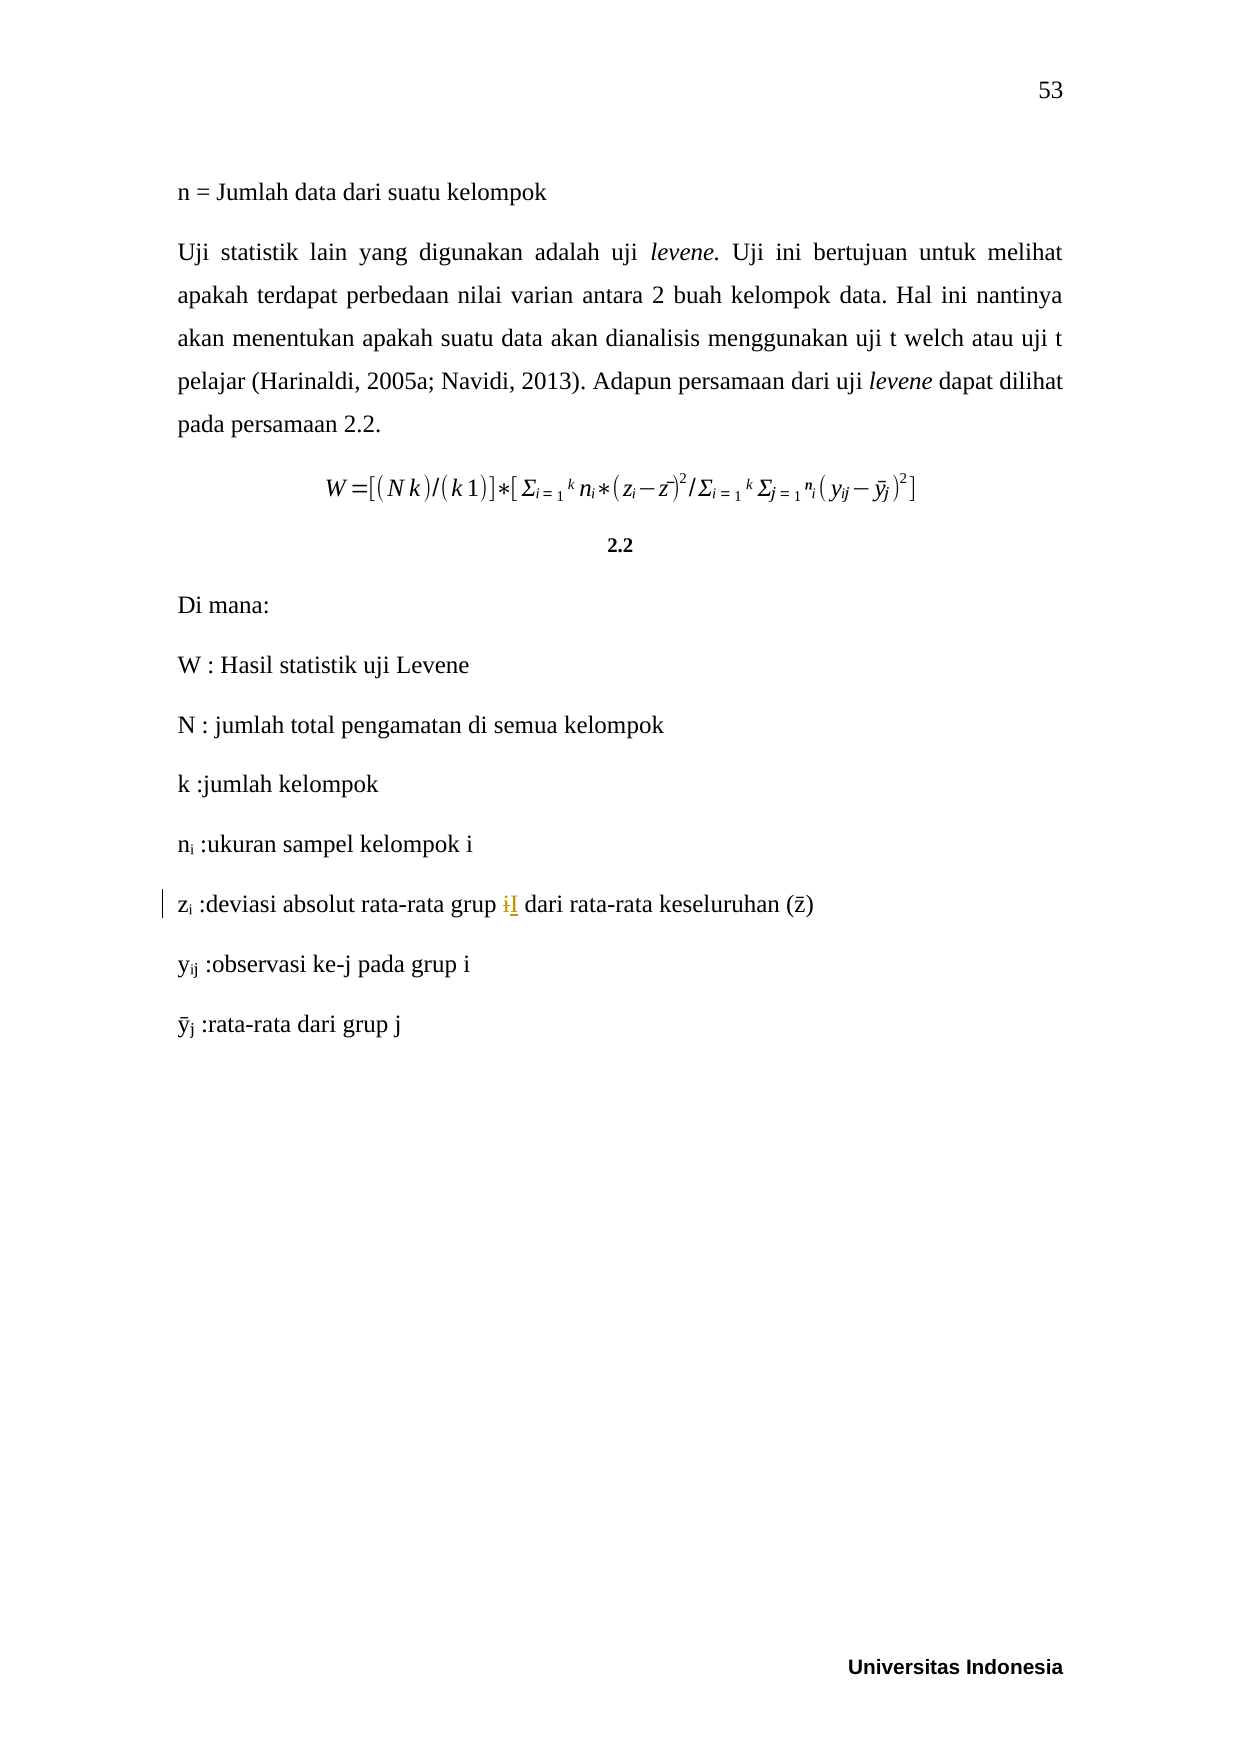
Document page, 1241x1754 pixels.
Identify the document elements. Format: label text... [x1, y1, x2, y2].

text n = Jumlah data dari suatu kelompok [177, 177, 1063, 206]
text N : jumlah total pengamatan di semua kelompok [177, 710, 1063, 738]
text Di mana: [177, 590, 1063, 619]
text k :jumlah kelompok [177, 769, 1063, 798]
text yᵢⱼ :observasi ke-j pada grup i [177, 949, 1063, 978]
text 2.2 [177, 533, 1063, 557]
text ȳⱼ :rata-rata dari grup j [177, 1009, 1063, 1037]
text Uji statistik lain yang digunakan adalah uji levene. Uji ini bertujuan untuk melihat apakah terdapat perbedaan nilai varian antara 2 buah kelompok data. Hal ini nantinya akan menentukan apakah suatu data akan dianalisis menggunakan uji t welch atau uji t pelajar (Harinaldi, 2005a; Navidi, 2013). Adapun persamaan dari uji levene dapat dilihat pada persamaan 2.2. [177, 237, 1063, 438]
text nᵢ :ukuran sampel kelompok i [177, 829, 1063, 858]
text zᵢ :deviasi absolut rata-rata grup dari rata-rata keseluruhan (z̄) [177, 889, 1063, 918]
text W : Hasil statistik uji Levene [177, 650, 1063, 679]
